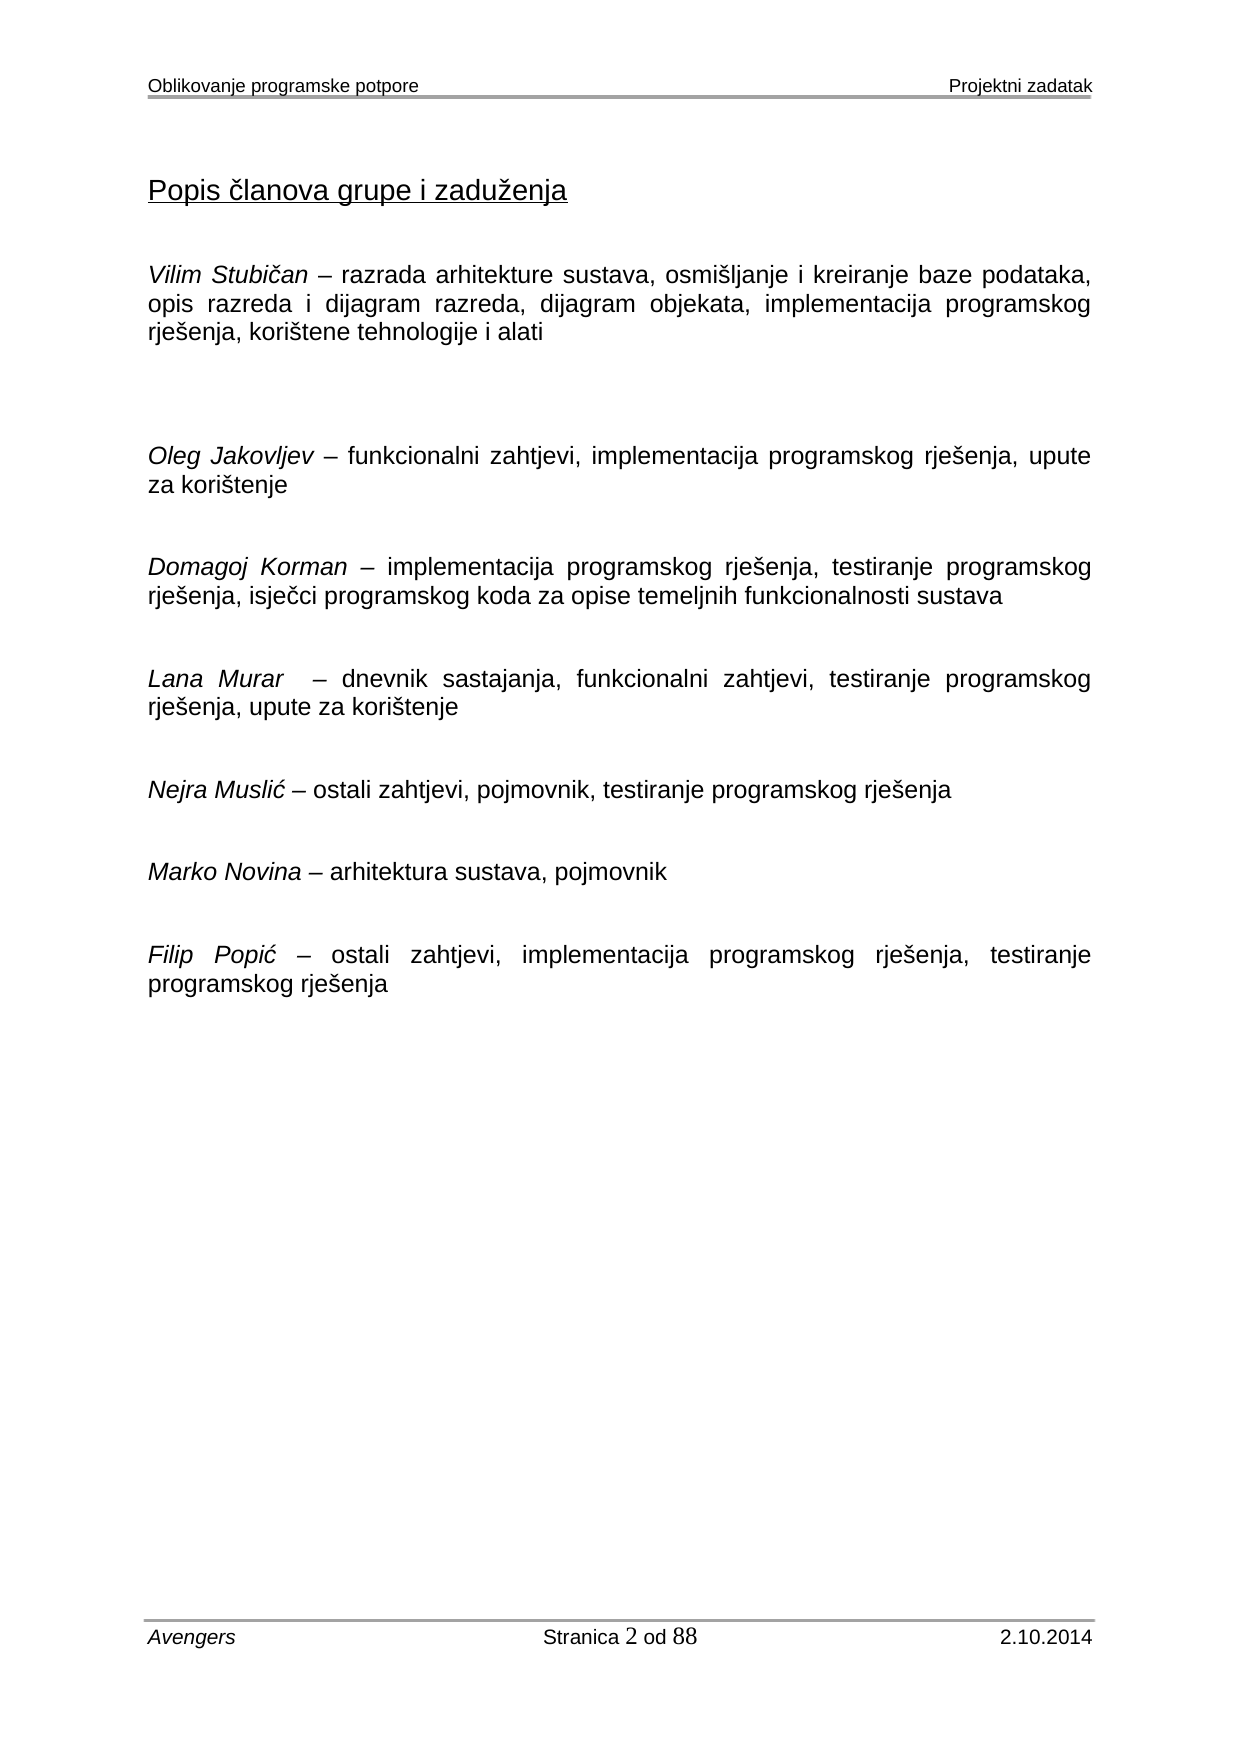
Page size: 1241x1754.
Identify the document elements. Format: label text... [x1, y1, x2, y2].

text Lana Murar – dnevnik sastajanja, funkcionalni zahtjevi, testiranje programskog rješenja, upute za korištenje [148, 664, 1093, 721]
text Nejra Muslić – ostali zahtjevi, pojmovnik, testiranje programskog rješenja [148, 775, 1093, 804]
text Marko Novina – arhitektura sustava, pojmovnik [148, 857, 1093, 886]
text Popis članova grupe i zaduženja [148, 173, 1093, 206]
text Domagoj Korman – implementacija programskog rješenja, testiranje programskog rješenja, isječci programskog koda za opise temeljnih funkcionalnosti sustava [148, 552, 1093, 610]
text Filip Popić – ostali zahtjevi, implementacija programskog rješenja, testiranje programskog rješenja [148, 940, 1093, 997]
text Vilim Stubičan – razrada arhitekture sustava, osmišljanje i kreiranje baze podataka, opis razreda i dijagram razreda, dijagram objekata, implementacija programskog rješenja, korištene tehnologije i alati [148, 260, 1093, 346]
text Oleg Jakovljev – funkcionalni zahtjevi, implementacija programskog rješenja, upute za korištenje [148, 441, 1093, 499]
picture [147, 95, 1092, 99]
